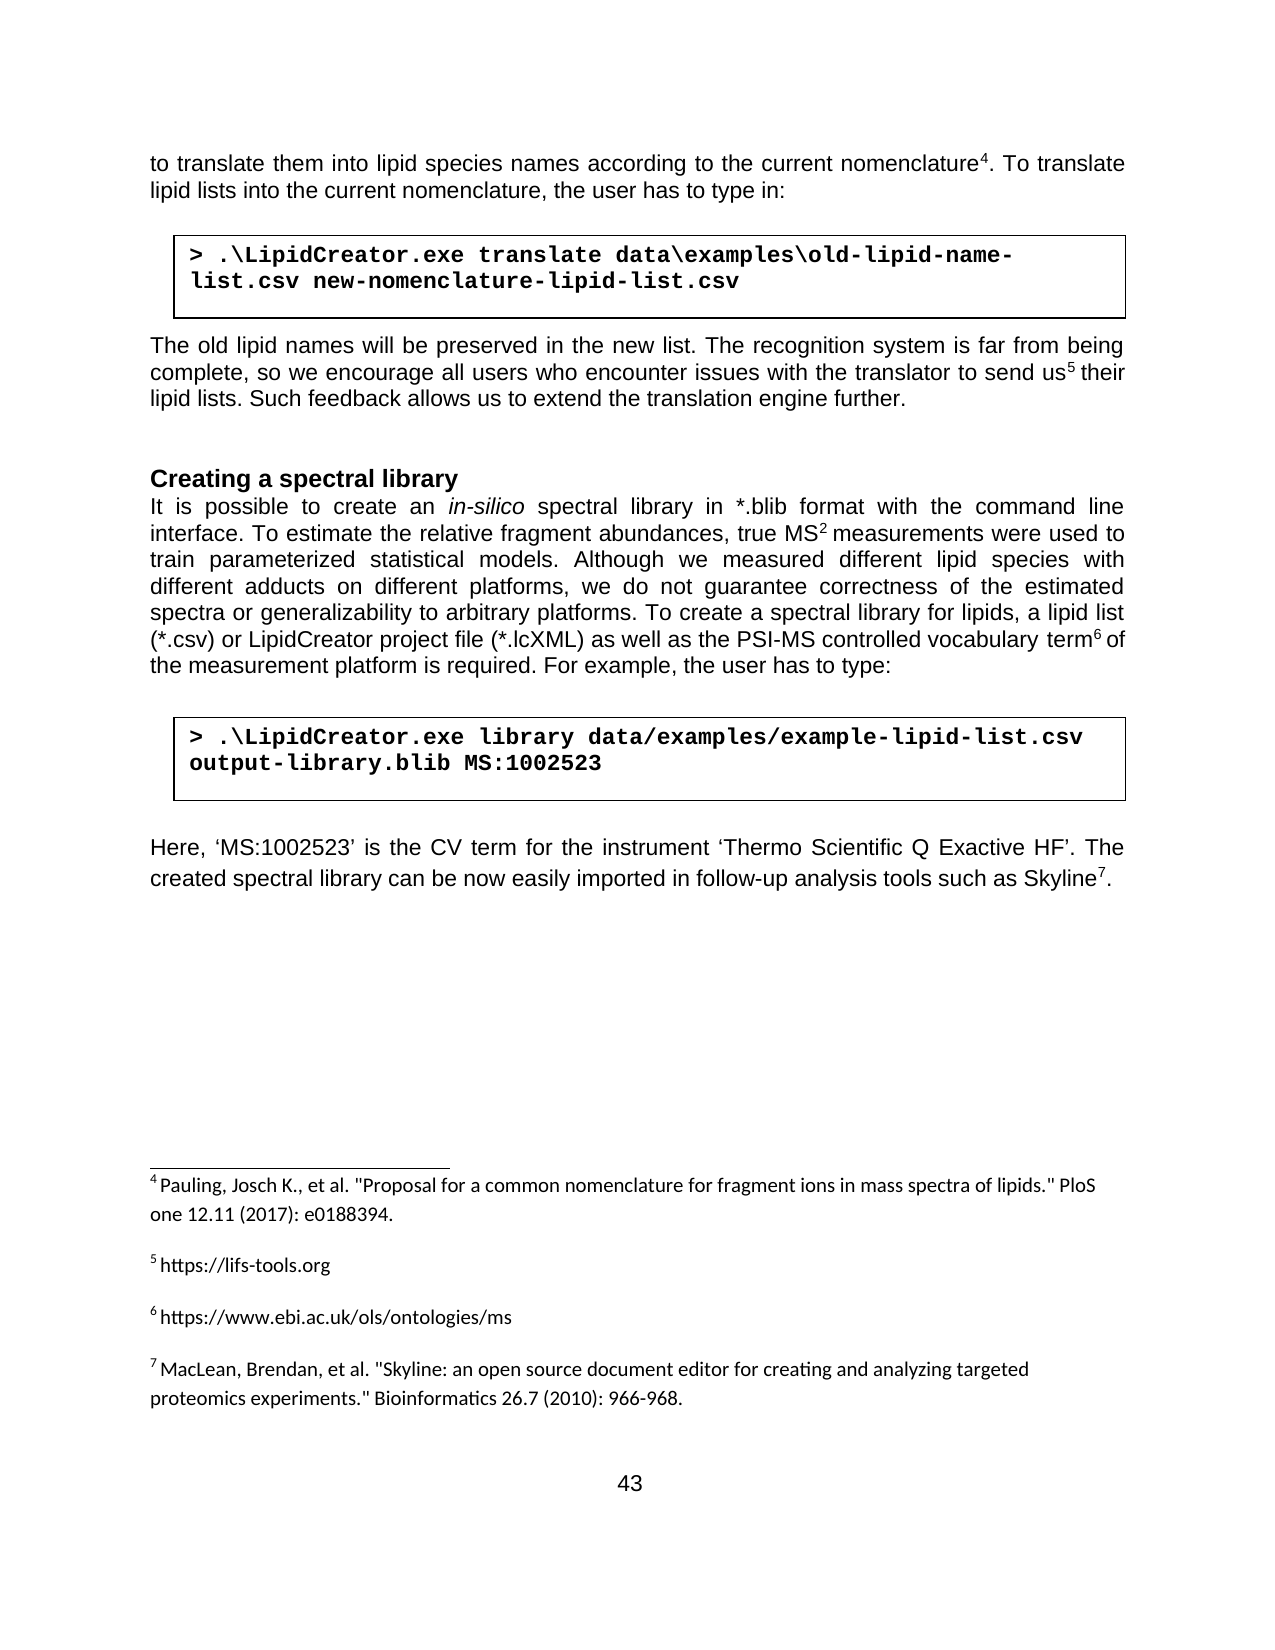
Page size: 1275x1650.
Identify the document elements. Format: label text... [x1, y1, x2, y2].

text The old lipid names will be preserved in the new list. The recognition system is far from being complete, so we encourage all users who encounter issues with the translator to send us5 their lipid lists. Such feedback allows us to extend the translation engine further. [150, 243, 1125, 412]
text 4 Pauling, Josch K., et al. "Proposal for a common nomenclature for fragment ions in mass spectra of lipids." PloS one 12.11 (2017): e0188394. [150, 1170, 1119, 1226]
subtitle Creating a spectral library [150, 464, 1150, 493]
text 5 https://lifs-tools.org [150, 1251, 1150, 1278]
text It is possible to create an in-silico spectral library in *.blib format with the command line interface. To estimate the relative fragment abundances, true MS2 measurements were used to train parameterized statistical models. Although we measured different lipid species with different adducts on different platforms, we do not guarantee correctness of the estimated spectra or generalizability to arbitrary platforms. To create a spectral library for lipids, a lipid list (*.csv) or LipidCreator project file (*.lcXML) as well as the PSI-MS controlled vocabulary term6 of the measurement platform is required. For example, the user has to type: [150, 493, 1125, 679]
text to translate them into lipid species names according to the current nomenclature4. To translate lipid lists into the current nomenclature, the user has to type in: [150, 150, 1125, 203]
text Here, ‘MS:1002523’ is the CV term for the instrument ‘Thermo Scientific Q Exactive HF’. The created spectral library can be now easily imported in follow-up analysis tools such as Skyline7. [150, 834, 1125, 891]
text 7 MacLean, Brendan, et al. "Skyline: an open source document editor for creating and analyzing targeted proteomics experiments." Bioinformatics 26.7 (2010): 966-968. [150, 1354, 1033, 1410]
text 6 https://www.ebi.ac.uk/ols/ontologies/ms [150, 1302, 1150, 1329]
